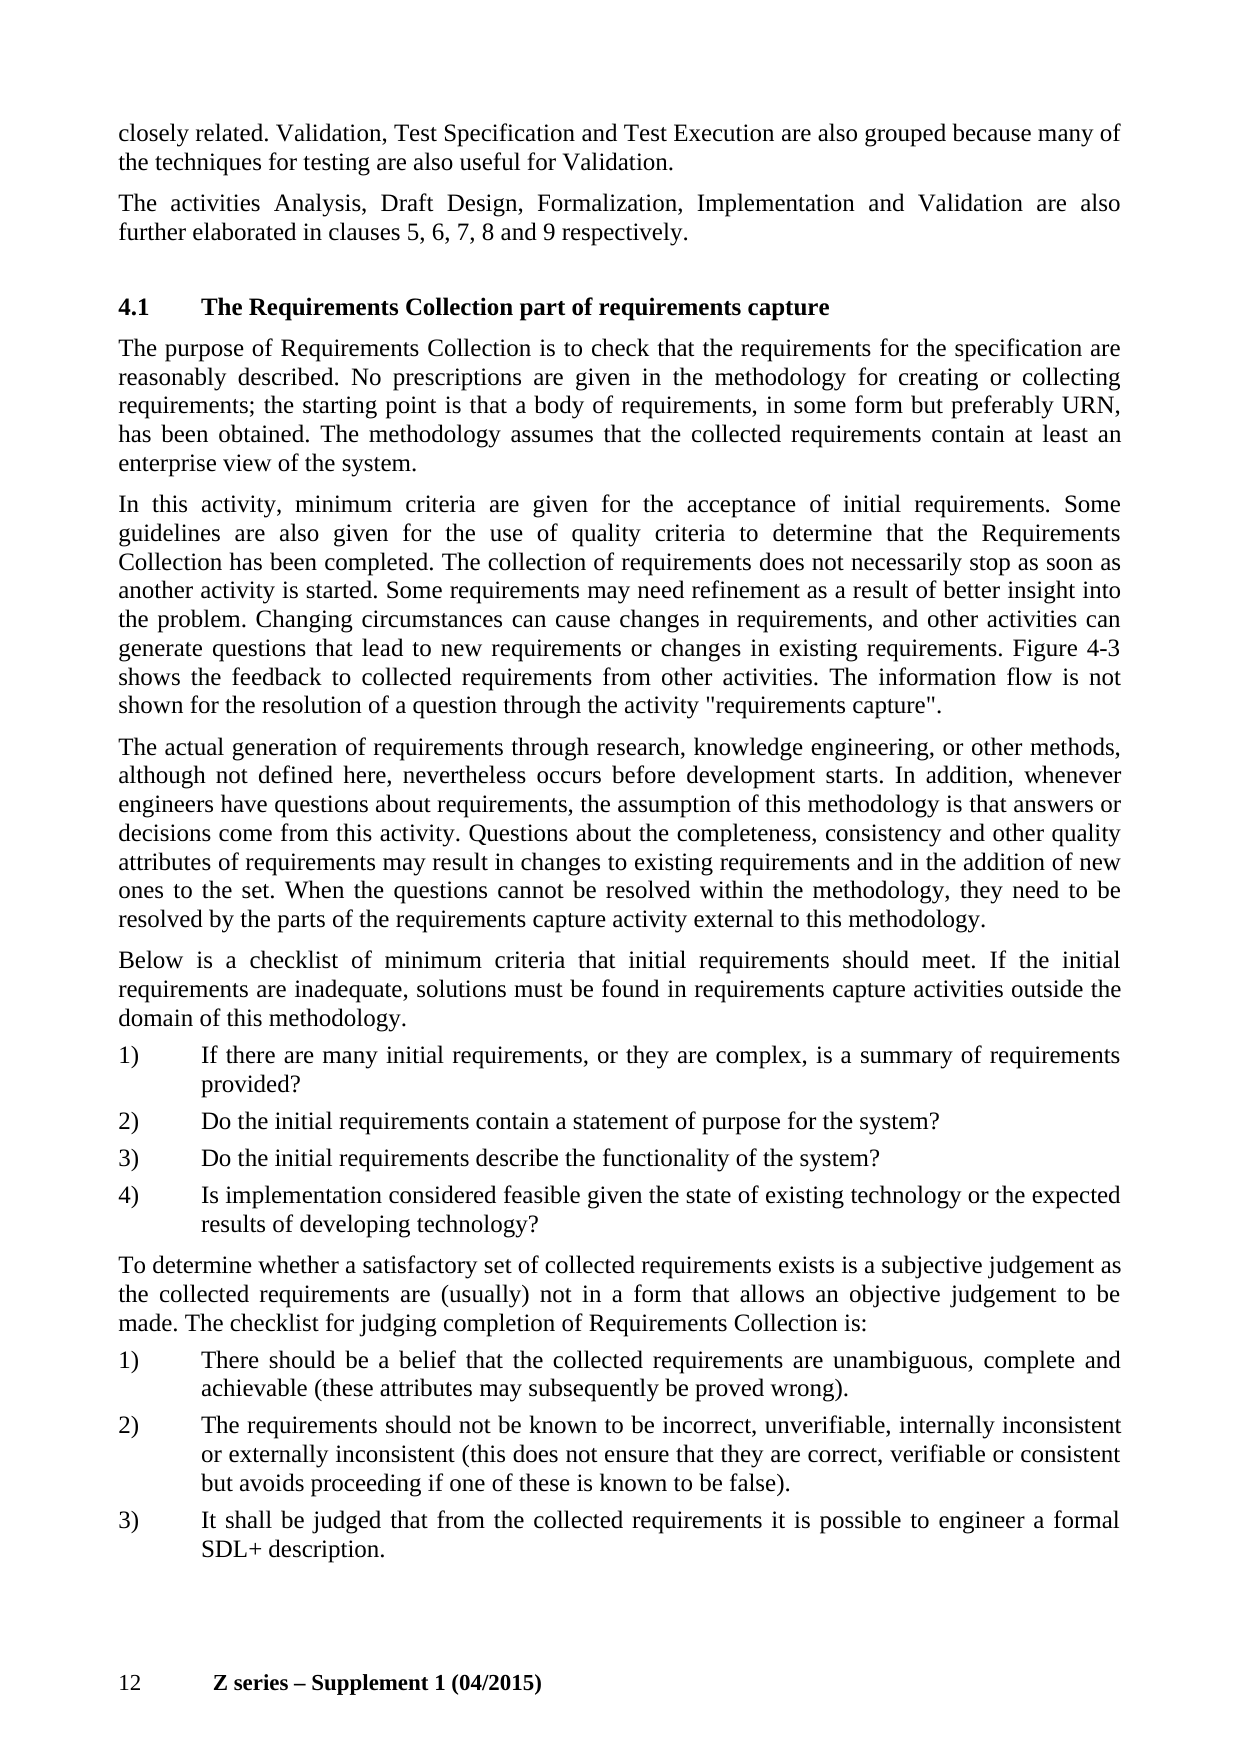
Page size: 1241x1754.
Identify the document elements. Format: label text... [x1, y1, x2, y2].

text 1) If there are many initial requirements, or they are complex, is a summary of requirements provided? [118, 1040, 1122, 1098]
text In this activity, minimum criteria are given for the acceptance of initial requirements. Some guidelines are also given for the use of quality criteria to determine that the Requirements Collection has been completed. The collection of requirements does not necessarily stop as soon as another activity is started. Some requirements may need refinement as a result of better insight into the problem. Changing circumstances can cause changes in requirements, and other activities can generate questions that lead to new requirements or changes in existing requirements. Figure 4-3 shows the feedback to collected requirements from other activities. The information flow is not shown for the resolution of a question through the activity "requirements capture". [118, 489, 1122, 719]
subtitle 4.1 The Requirements Collection part of requirements capture [118, 271, 1122, 321]
text To determine whether a satisfactory set of collected requirements exists is a subjective judgement as the collected requirements are (usually) not in a form that allows an objective judgement to be made. The checklist for judging completion of Requirements Collection is: [118, 1250, 1122, 1336]
text 1) There should be a belief that the collected requirements are unambiguous, complete and achievable (these attributes may subsequently be proved wrong). [118, 1345, 1122, 1402]
text 3) Do the initial requirements describe the functionality of the system? [118, 1143, 1122, 1172]
text Below is a checklist of minimum criteria that initial requirements should meet. If the initial requirements are inadequate, solutions must be found in requirements capture activities outside the domain of this methodology. [118, 946, 1122, 1032]
text 4) Is implementation considered feasible given the state of existing technology or the expected results of developing technology? [118, 1180, 1122, 1238]
text The purpose of Requirements Collection is to check that the requirements for the specification are reasonably described. No prescriptions are given in the methodology for creating or collecting requirements; the starting point is that a body of requirements, in some form but preferably URN, has been obtained. The methodology assumes that the collected requirements contain at least an enterprise view of the system. [118, 333, 1122, 477]
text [118, 118, 1122, 176]
text The activities Analysis, Draft Design, Formalization, Implementation and Validation are also further elaborated in clauses 5, 6, 7, 8 and 9 respectively. [118, 188, 1122, 246]
text The actual generation of requirements through research, knowledge engineering, or other methods, although not defined here, nevertheless occurs before development starts. In addition, whenever engineers have questions about requirements, the assumption of this methodology is that answers or decisions come from this activity. Questions about the completeness, consistency and other quality attributes of requirements may result in changes to existing requirements and in the addition of new ones to the set. When the questions cannot be resolved within the methodology, they need to be resolved by the parts of the requirements capture activity external to this methodology. [118, 732, 1122, 933]
text 3) It shall be judged that from the collected requirements it is possible to engineer a formal SDL+ description. [118, 1505, 1122, 1563]
text 2) The requirements should not be known to be incorrect, unverifiable, internally inconsistent or externally inconsistent (this does not ensure that they are correct, verifiable or consistent but avoids proceeding if one of these is known to be false). [118, 1411, 1122, 1497]
text 2) Do the initial requirements contain a statement of purpose for the system? [118, 1106, 1122, 1135]
